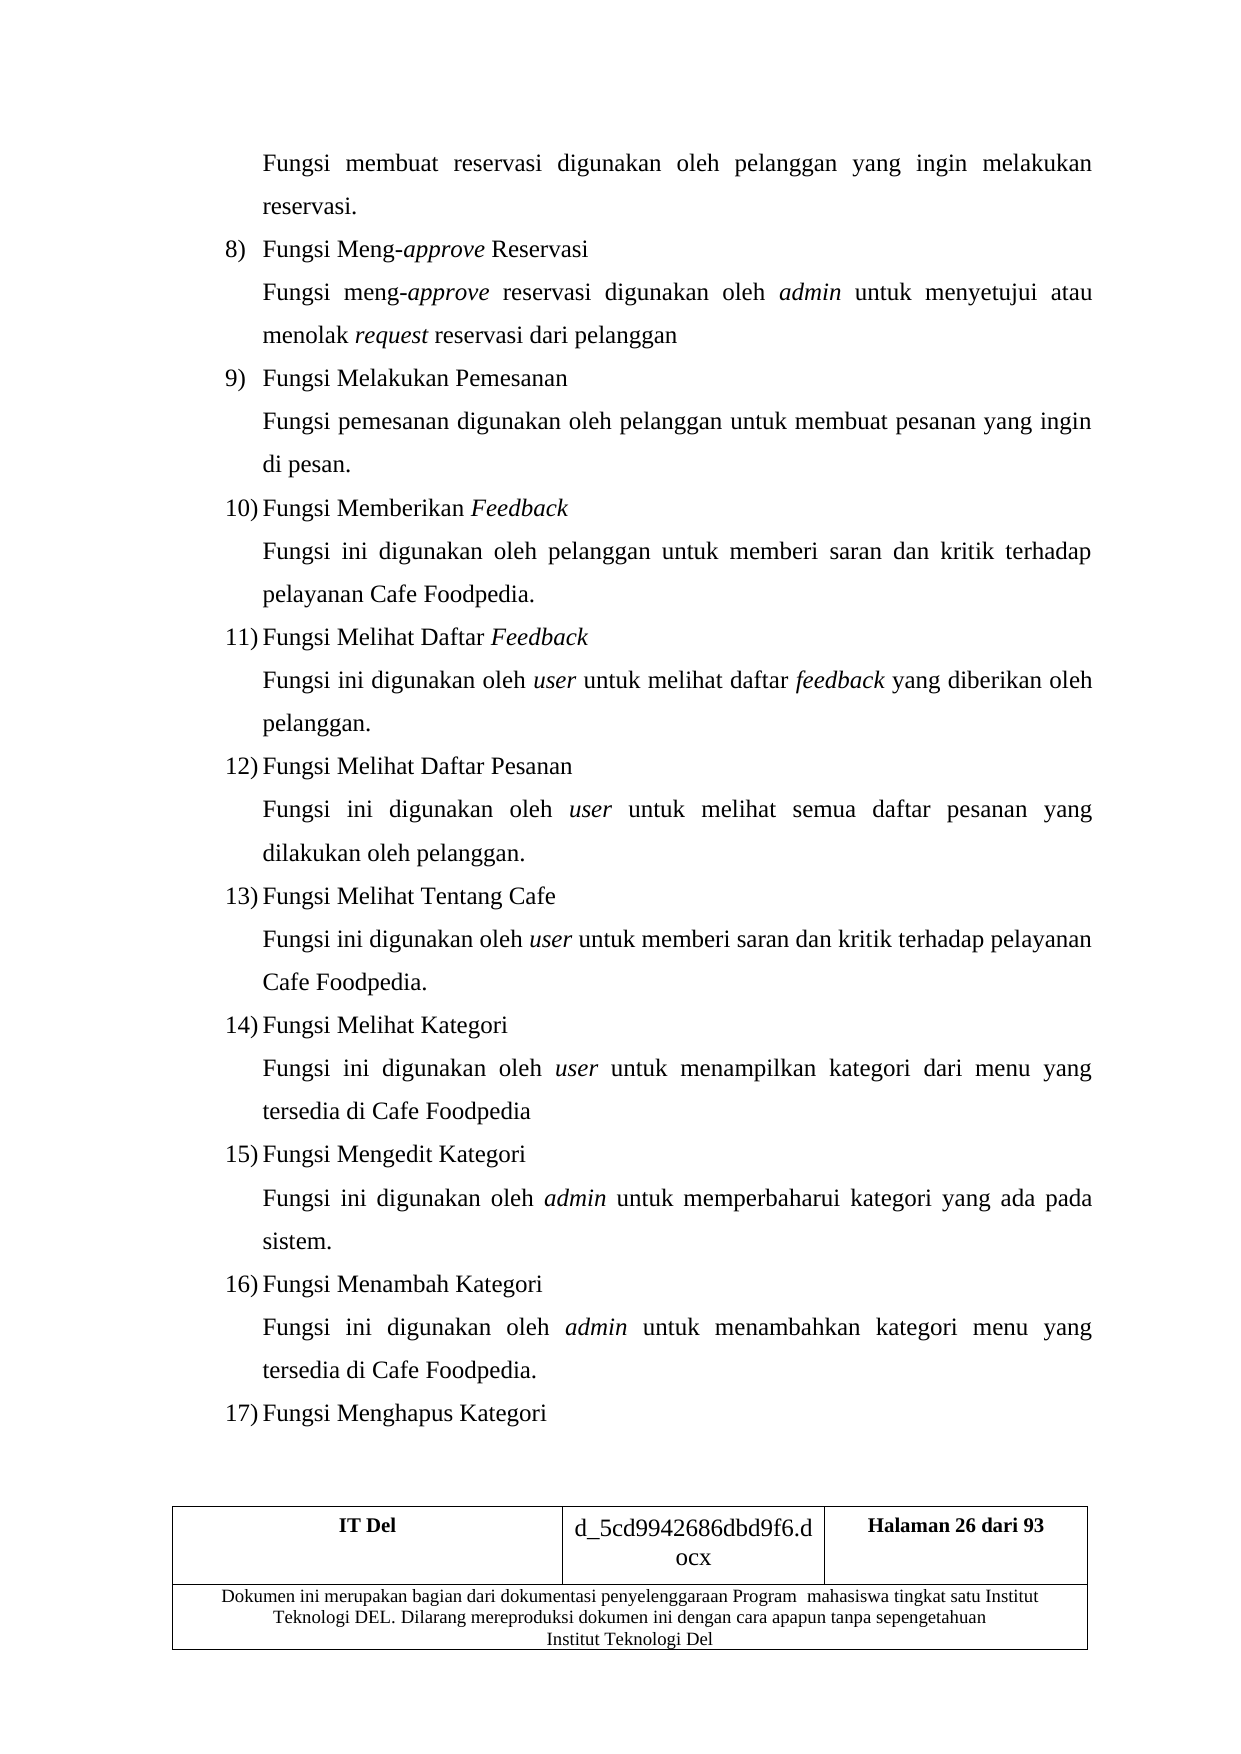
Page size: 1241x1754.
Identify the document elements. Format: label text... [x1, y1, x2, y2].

text Fungsi ini digunakan oleh user untuk melihat daftar feedback yang diberikan oleh pelanggan. [262, 665, 1092, 737]
list Fungsi Melakukan Pemesanan [225, 363, 1092, 392]
list Fungsi Memberikan Feedback [225, 493, 1092, 521]
list Fungsi ini digunakan oleh user untuk menampilkan kategori dari menu yang tersedia di Cafe Foodpedia [262, 1053, 1092, 1125]
list Fungsi Melihat Kategori [225, 1010, 1092, 1039]
text Fungsi meng-approve reservasi digunakan oleh admin untuk menyetujui atau menolak request reservasi dari pelanggan [262, 277, 1092, 349]
text Fungsi ini digunakan oleh user untuk melihat semua daftar pesanan yang dilakukan oleh pelanggan. [262, 794, 1092, 866]
list Fungsi ini digunakan oleh admin untuk menambahkan kategori menu yang tersedia di Cafe Foodpedia. [262, 1312, 1092, 1384]
list Fungsi Meng-approve Reservasi [225, 234, 1092, 263]
list Fungsi ini digunakan oleh admin untuk memperbaharui kategori yang ada pada sistem. [262, 1183, 1092, 1254]
text Fungsi pemesanan digunakan oleh pelanggan untuk membuat pesanan yang ingin di pesan. [262, 406, 1092, 478]
text Fungsi ini digunakan oleh user untuk memberi saran dan kritik terhadap pelayanan Cafe Foodpedia. [262, 924, 1092, 996]
text Fungsi membuat reservasi digunakan oleh pelanggan yang ingin melakukan reservasi. [262, 148, 1092, 219]
list Fungsi Menghapus Kategori [225, 1398, 1092, 1427]
list Fungsi Melihat Daftar Feedback [225, 622, 1092, 651]
list Fungsi Mengedit Kategori [225, 1139, 1092, 1168]
list Fungsi Menambah Kategori [225, 1269, 1092, 1298]
text Fungsi ini digunakan oleh pelanggan untuk memberi saran dan kritik terhadap pelayanan Cafe Foodpedia. [262, 536, 1092, 608]
list Fungsi Melihat Daftar Pesanan [225, 751, 1092, 780]
list Fungsi Melihat Tentang Cafe [225, 881, 1092, 909]
